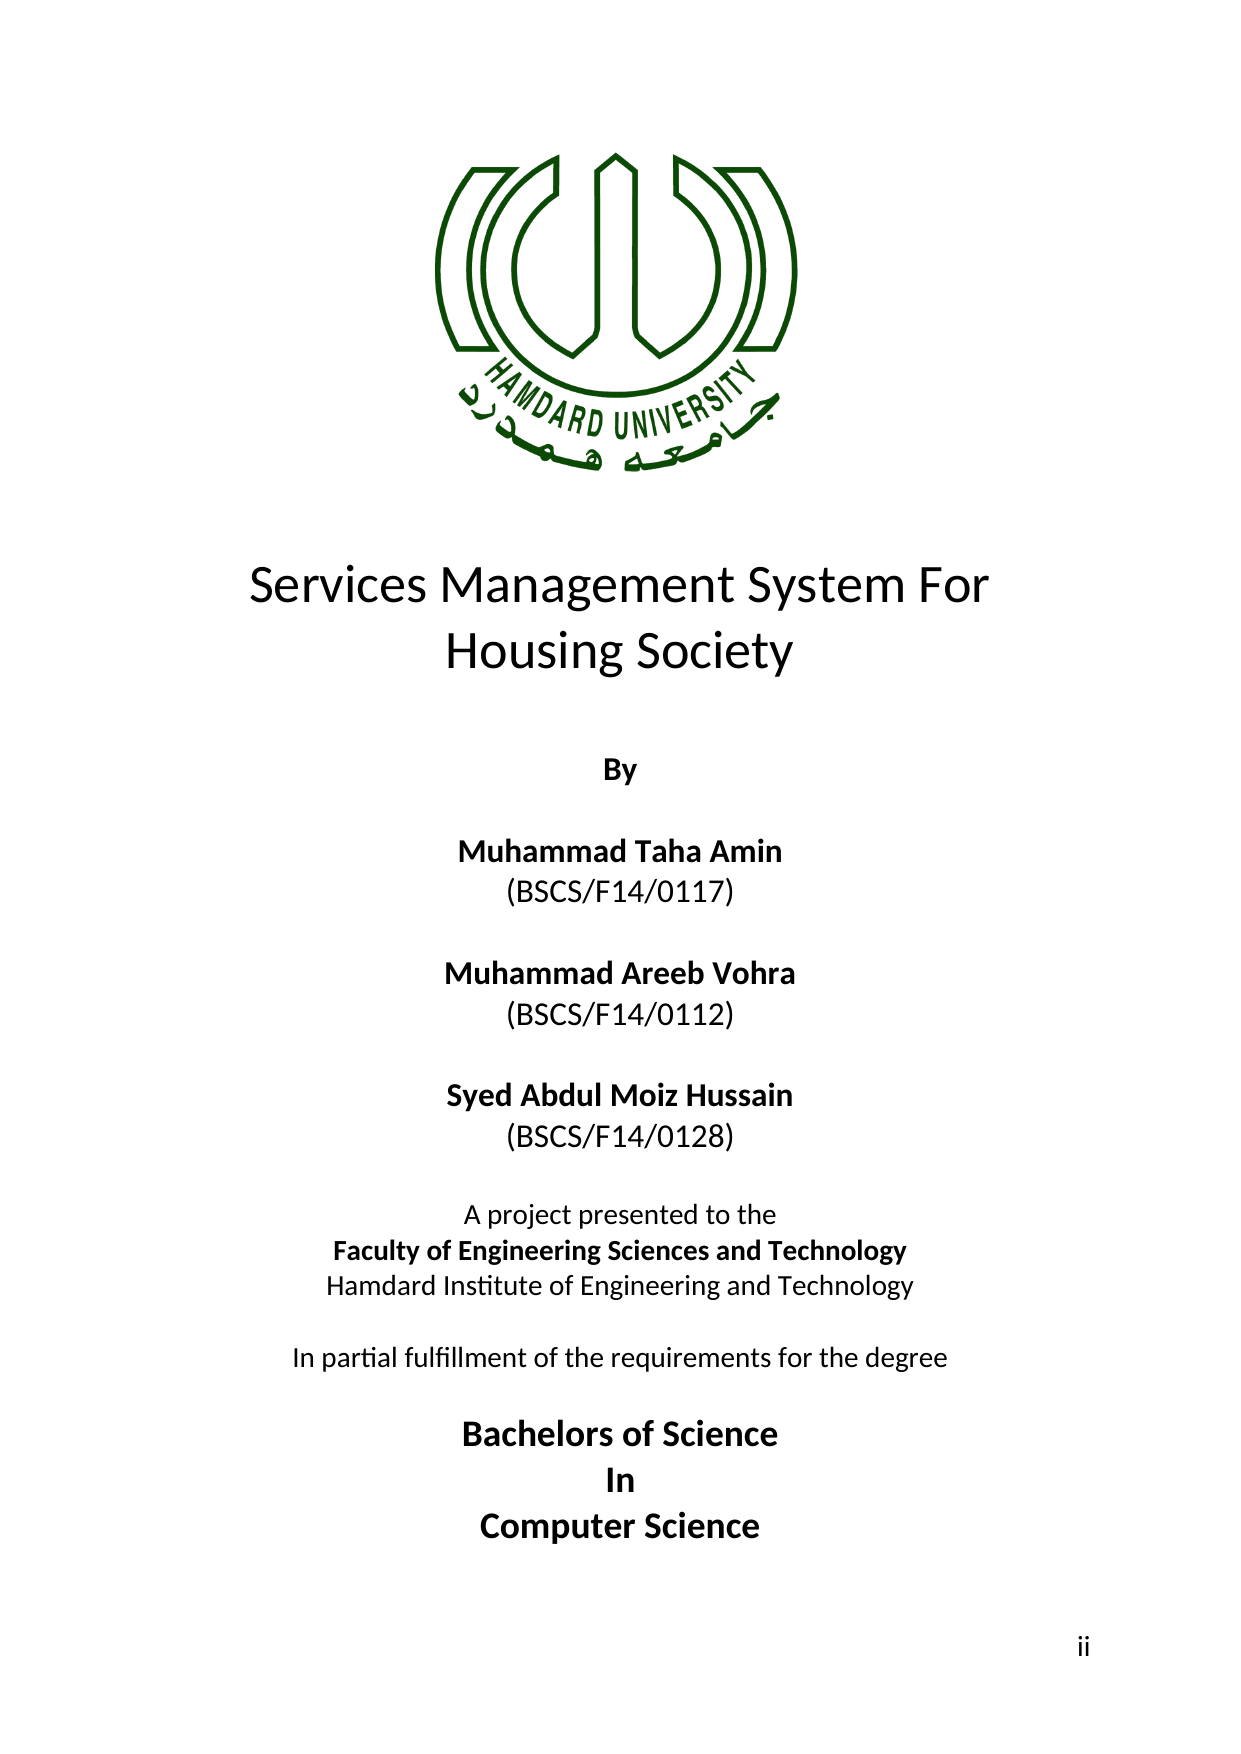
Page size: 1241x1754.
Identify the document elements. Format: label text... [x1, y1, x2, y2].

text Muhammad Taha Amin [150, 830, 1090, 870]
text In [150, 1456, 1090, 1502]
text Housing Society [150, 616, 1090, 682]
text Computer Science [150, 1502, 1090, 1547]
text (BSCS/F14/0117) [150, 870, 1090, 911]
text A project presented to the [150, 1196, 1090, 1232]
text Faculty of Engineering Sciences and Technology [150, 1232, 1090, 1267]
text By [150, 748, 1090, 789]
text Bachelors of Science [150, 1410, 1090, 1456]
text Services Management System For [150, 550, 1090, 616]
text Muhammad Areeb Vohra [150, 952, 1090, 993]
text Syed Abdul Moiz Hussain [150, 1074, 1090, 1115]
text (BSCS/F14/0112) [150, 993, 1090, 1033]
picture [431, 150, 809, 479]
text In partial fulfillment of the requirements for the degree [150, 1339, 1090, 1374]
text (BSCS/F14/0128) [150, 1115, 1090, 1156]
text Hamdard Institute of Engineering and Technology [150, 1267, 1090, 1303]
